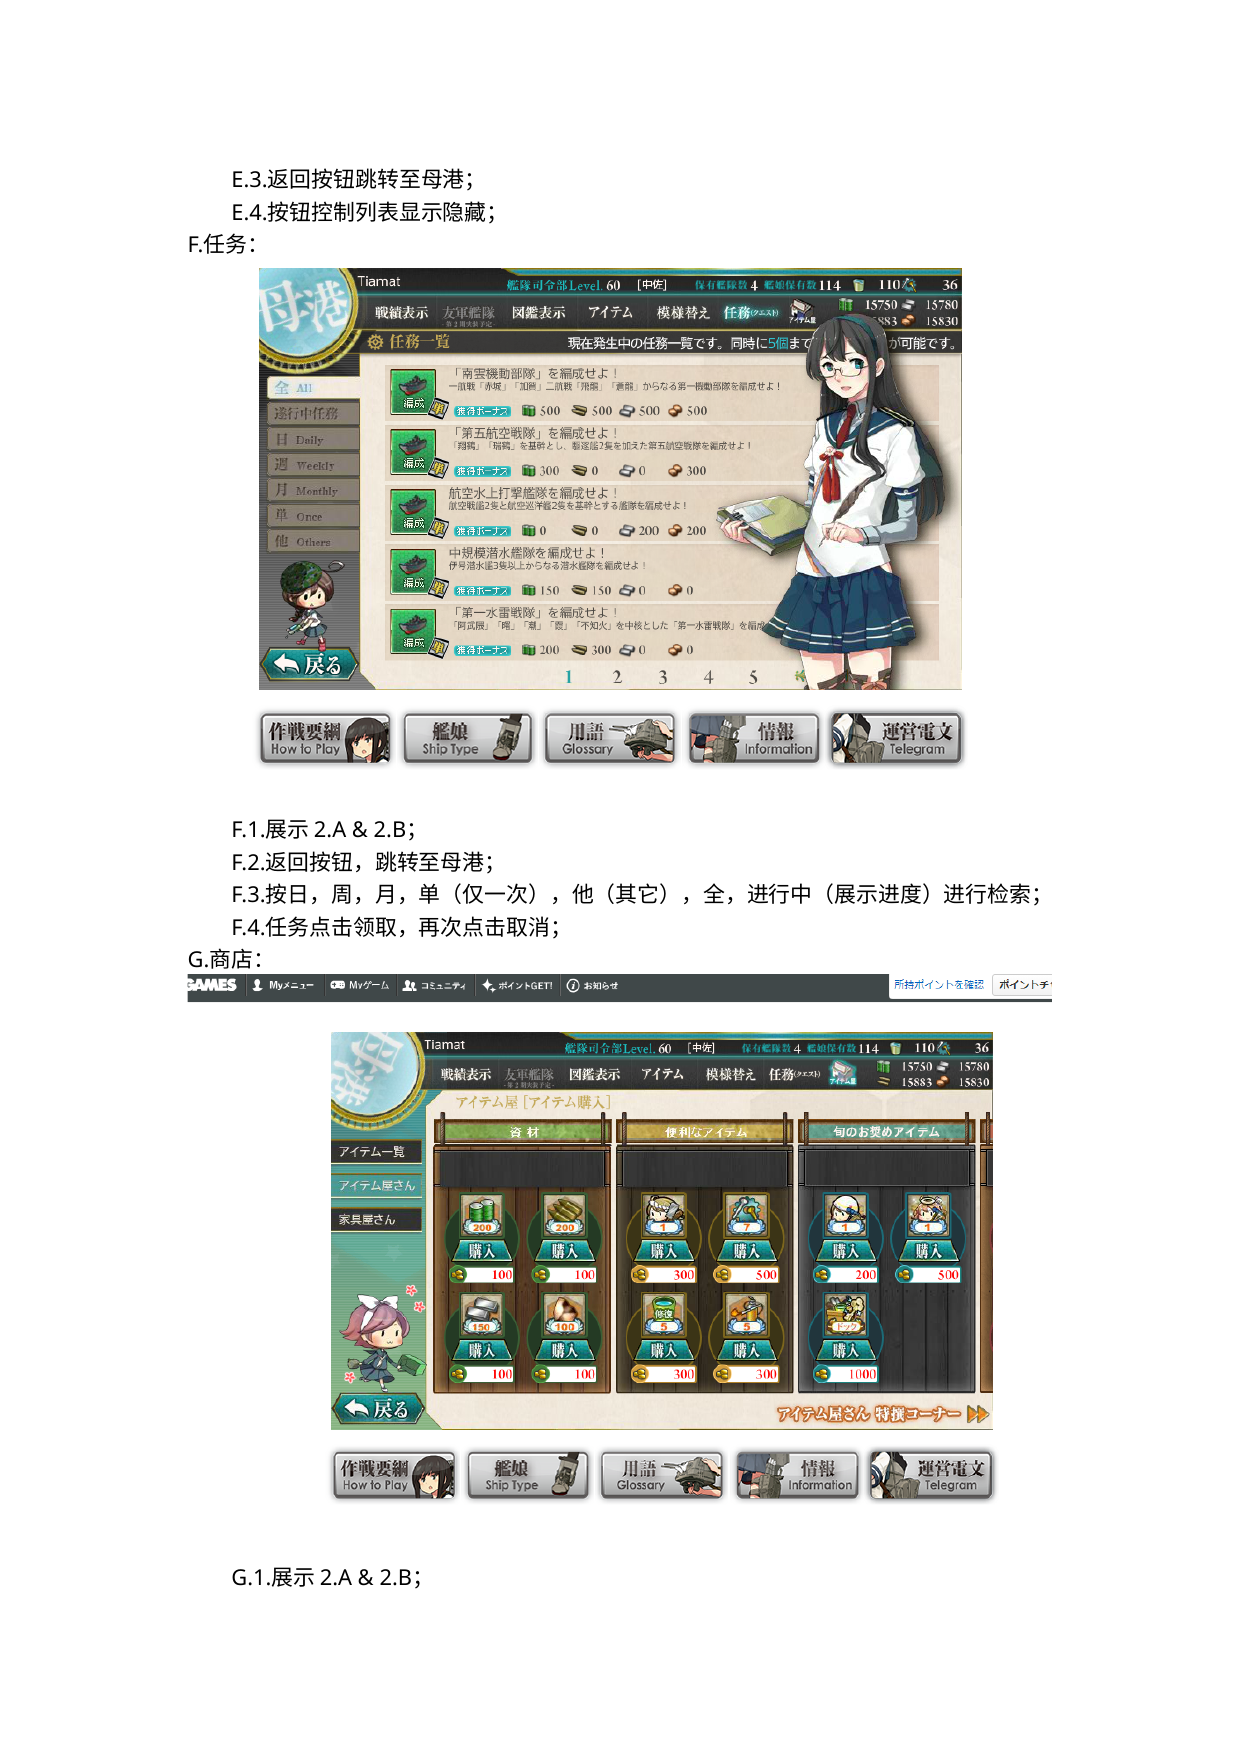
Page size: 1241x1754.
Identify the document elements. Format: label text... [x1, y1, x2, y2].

list F.3.按日，周，月，单（仅一次），他（其它），全，进行中（展示进度）进行检索； [187, 877, 1053, 909]
list G.商店： [187, 942, 1053, 974]
list E.4.按钮控制列表显示隐藏； [187, 194, 1053, 227]
list G.1.展示2.A & 2.B； [187, 1559, 1053, 1592]
list F.2.返回按钮，跳转至母港； [187, 844, 1053, 877]
list F.1.展示2.A & 2.B； [187, 812, 1053, 844]
picture [187, 259, 1052, 806]
list F.任务： [187, 227, 1053, 259]
picture [187, 974, 1052, 1538]
list E.3.返回按钮跳转至母港； [187, 162, 1053, 194]
list F.4.任务点击领取，再次点击取消； [187, 909, 1053, 942]
